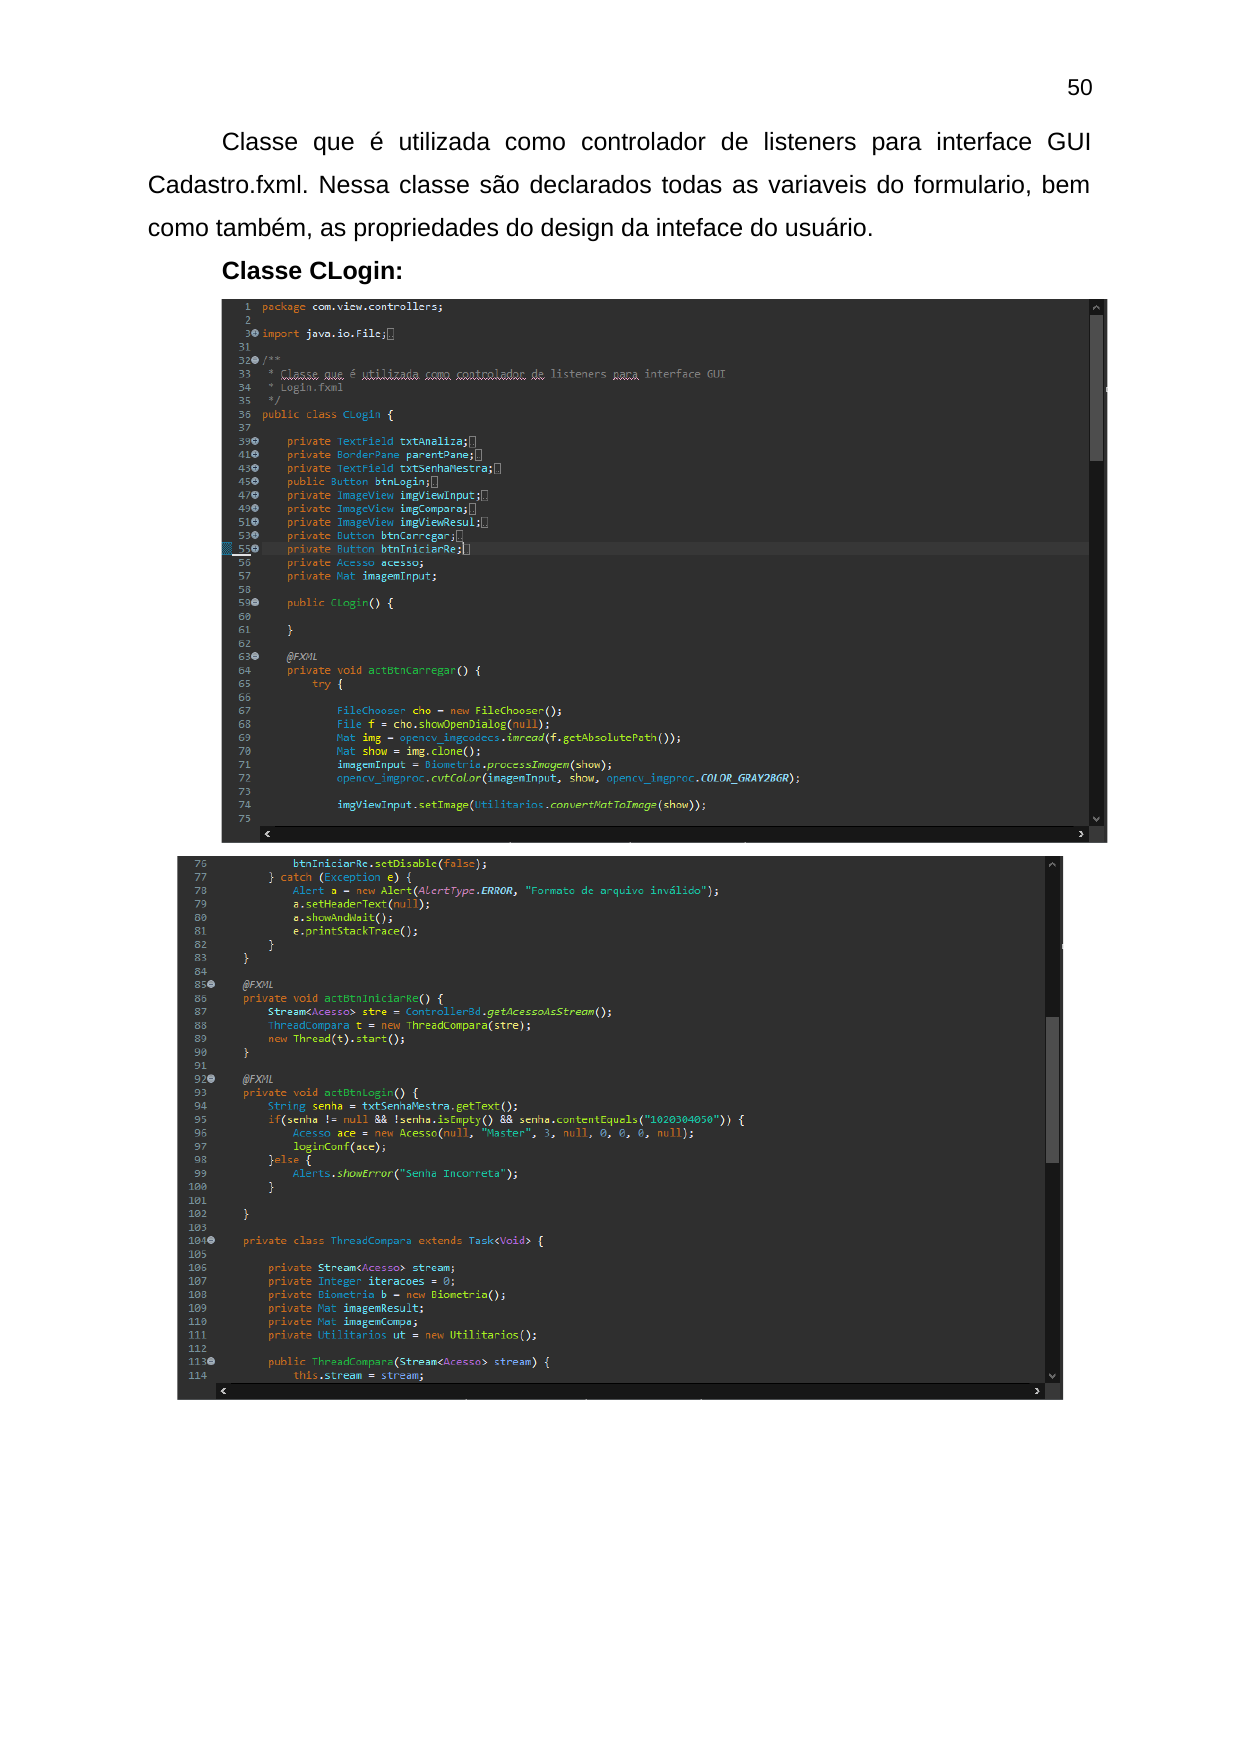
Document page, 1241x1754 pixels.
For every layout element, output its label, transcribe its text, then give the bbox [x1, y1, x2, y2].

picture [221, 299, 1108, 843]
text Classe CLogin: [148, 256, 1092, 285]
picture [177, 856, 1064, 1400]
text Classe que é utilizada como controlador de listeners para interface GUI Cadastro.fxml. Nessa classe são declarados todas as variaveis do formulario, bem como também, as propriedades do design da inteface do usuário. [148, 127, 1092, 242]
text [148, 299, 1092, 1400]
